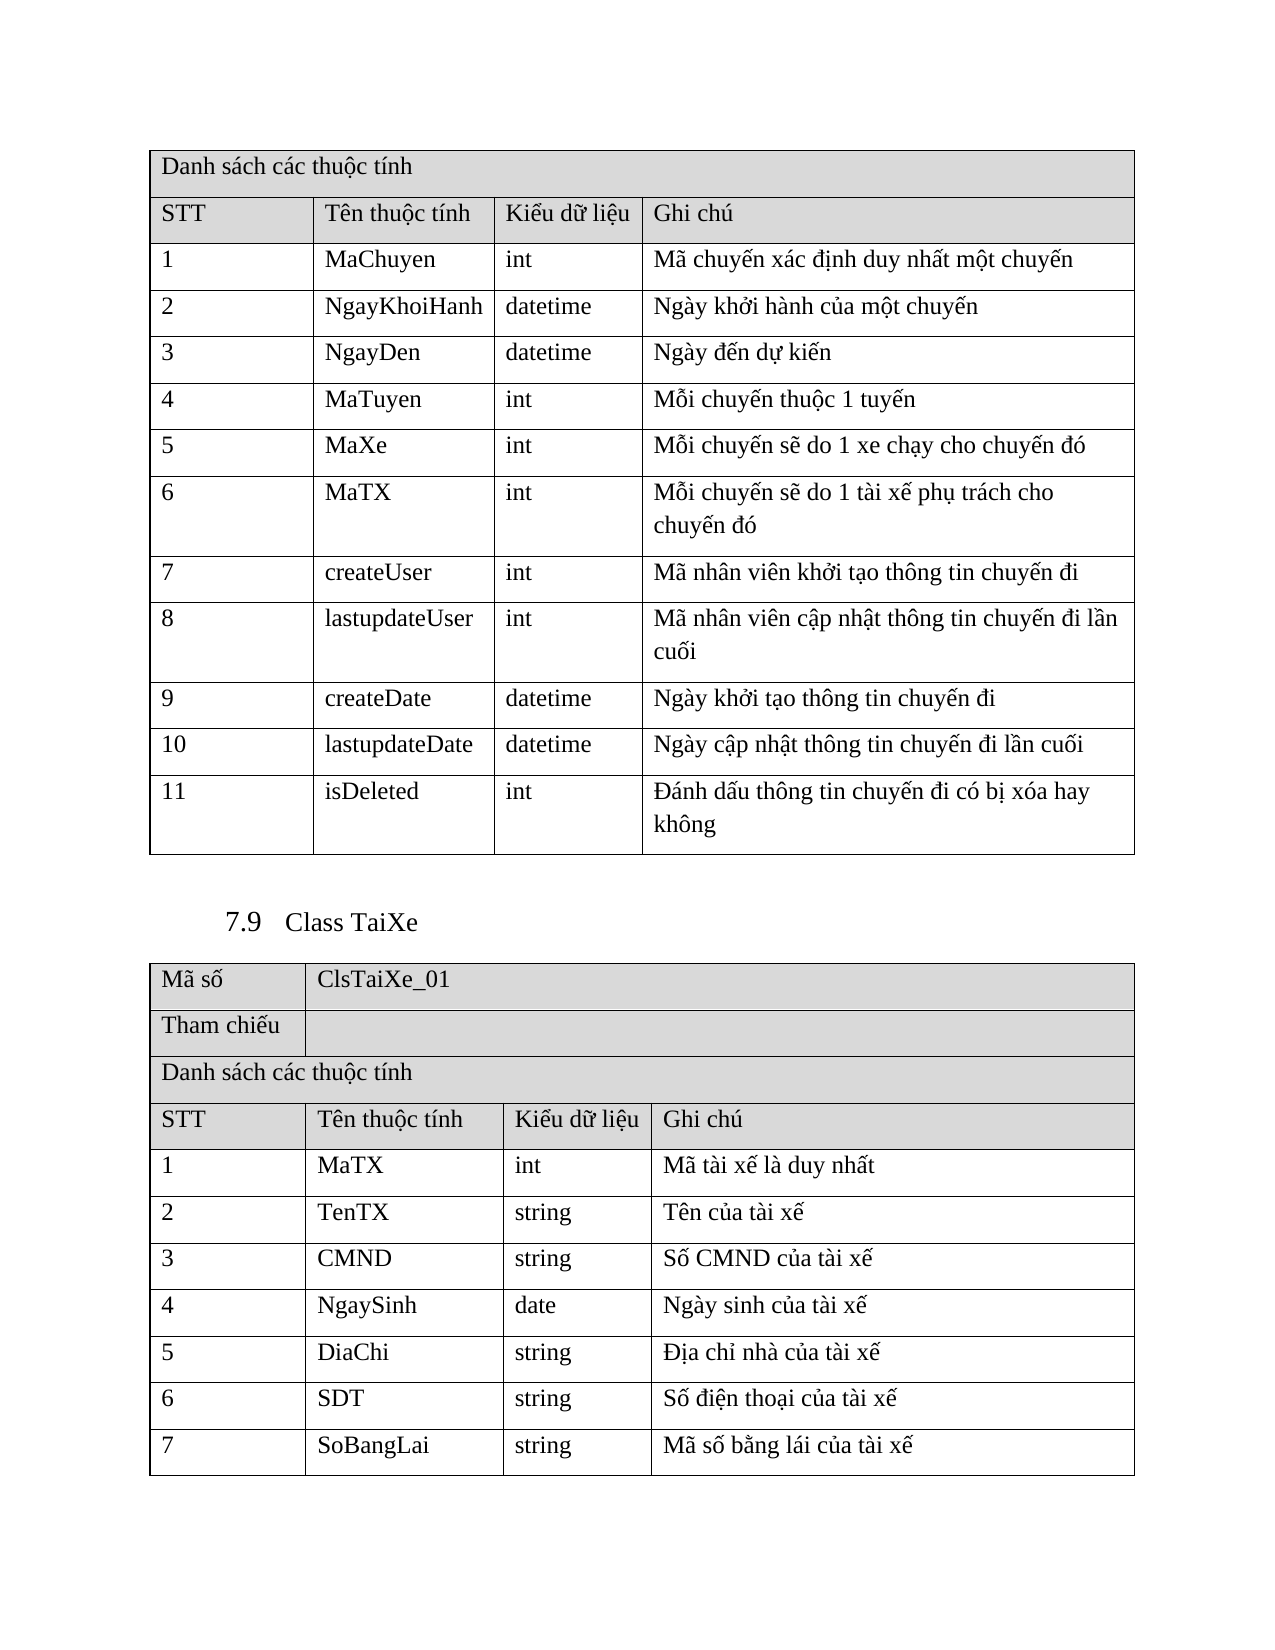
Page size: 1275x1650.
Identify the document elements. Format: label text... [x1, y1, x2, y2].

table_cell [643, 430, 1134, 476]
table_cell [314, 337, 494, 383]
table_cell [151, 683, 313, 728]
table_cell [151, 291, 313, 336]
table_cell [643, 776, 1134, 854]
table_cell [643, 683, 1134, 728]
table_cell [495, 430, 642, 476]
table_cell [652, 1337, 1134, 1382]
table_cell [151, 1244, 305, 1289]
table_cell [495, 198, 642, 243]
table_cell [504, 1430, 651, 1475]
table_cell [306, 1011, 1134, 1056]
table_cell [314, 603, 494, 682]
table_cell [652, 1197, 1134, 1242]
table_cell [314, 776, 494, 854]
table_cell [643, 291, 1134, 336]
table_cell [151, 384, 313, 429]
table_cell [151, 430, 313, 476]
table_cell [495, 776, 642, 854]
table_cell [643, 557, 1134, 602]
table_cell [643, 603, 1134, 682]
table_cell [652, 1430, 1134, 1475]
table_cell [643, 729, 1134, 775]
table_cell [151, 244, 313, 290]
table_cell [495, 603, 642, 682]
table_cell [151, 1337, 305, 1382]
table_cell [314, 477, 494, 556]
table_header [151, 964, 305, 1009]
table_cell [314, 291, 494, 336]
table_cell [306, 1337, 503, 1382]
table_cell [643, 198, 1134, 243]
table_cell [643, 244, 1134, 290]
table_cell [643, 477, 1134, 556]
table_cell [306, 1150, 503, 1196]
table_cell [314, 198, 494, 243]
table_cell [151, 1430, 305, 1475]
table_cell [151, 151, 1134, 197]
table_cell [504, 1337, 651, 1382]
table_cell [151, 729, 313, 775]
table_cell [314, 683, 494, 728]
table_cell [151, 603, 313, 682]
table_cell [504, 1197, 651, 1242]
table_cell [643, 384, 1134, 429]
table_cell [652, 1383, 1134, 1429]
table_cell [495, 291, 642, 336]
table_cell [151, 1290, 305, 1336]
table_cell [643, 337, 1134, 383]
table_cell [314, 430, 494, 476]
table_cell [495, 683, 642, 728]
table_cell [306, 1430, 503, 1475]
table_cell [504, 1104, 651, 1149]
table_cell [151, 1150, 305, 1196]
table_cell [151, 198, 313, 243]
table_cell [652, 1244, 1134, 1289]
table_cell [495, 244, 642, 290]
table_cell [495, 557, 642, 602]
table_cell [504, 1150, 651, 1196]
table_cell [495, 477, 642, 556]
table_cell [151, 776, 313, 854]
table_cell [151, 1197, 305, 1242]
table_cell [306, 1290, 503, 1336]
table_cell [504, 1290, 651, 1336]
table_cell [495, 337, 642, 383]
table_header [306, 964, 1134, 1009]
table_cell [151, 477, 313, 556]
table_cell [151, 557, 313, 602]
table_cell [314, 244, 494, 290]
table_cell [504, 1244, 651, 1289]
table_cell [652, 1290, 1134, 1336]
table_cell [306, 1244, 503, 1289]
text Class TaiXe [225, 904, 1125, 937]
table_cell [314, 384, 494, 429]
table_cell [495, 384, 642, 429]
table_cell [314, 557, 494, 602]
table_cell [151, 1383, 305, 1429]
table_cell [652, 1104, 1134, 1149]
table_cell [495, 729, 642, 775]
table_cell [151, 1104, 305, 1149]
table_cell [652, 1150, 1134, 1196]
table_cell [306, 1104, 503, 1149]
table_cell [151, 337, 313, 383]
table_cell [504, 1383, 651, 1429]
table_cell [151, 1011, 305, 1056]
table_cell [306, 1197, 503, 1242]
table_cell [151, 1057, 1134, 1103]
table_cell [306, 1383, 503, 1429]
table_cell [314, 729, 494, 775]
